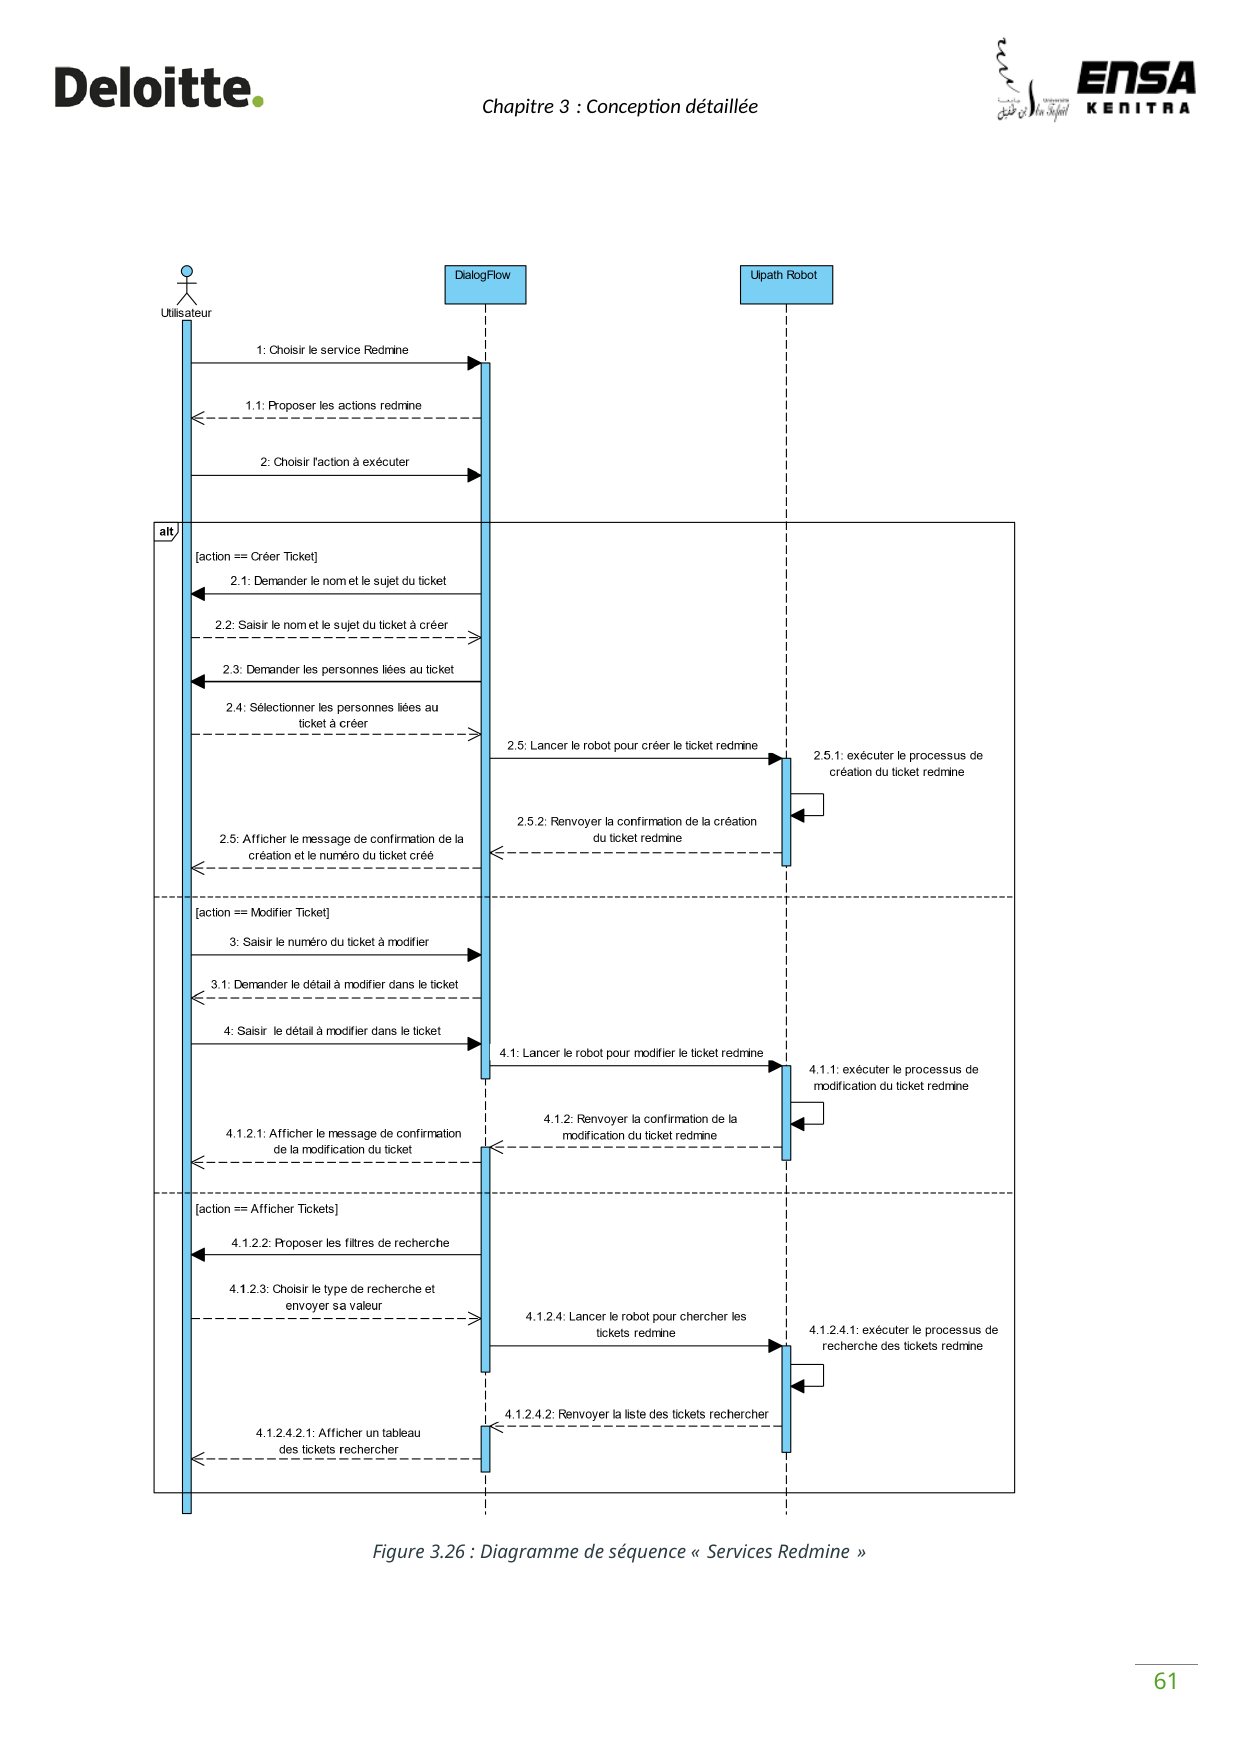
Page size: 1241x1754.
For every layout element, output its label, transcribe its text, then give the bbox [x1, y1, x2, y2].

picture [147, 263, 1019, 1519]
picture [46, 53, 273, 147]
picture [947, 24, 1241, 139]
